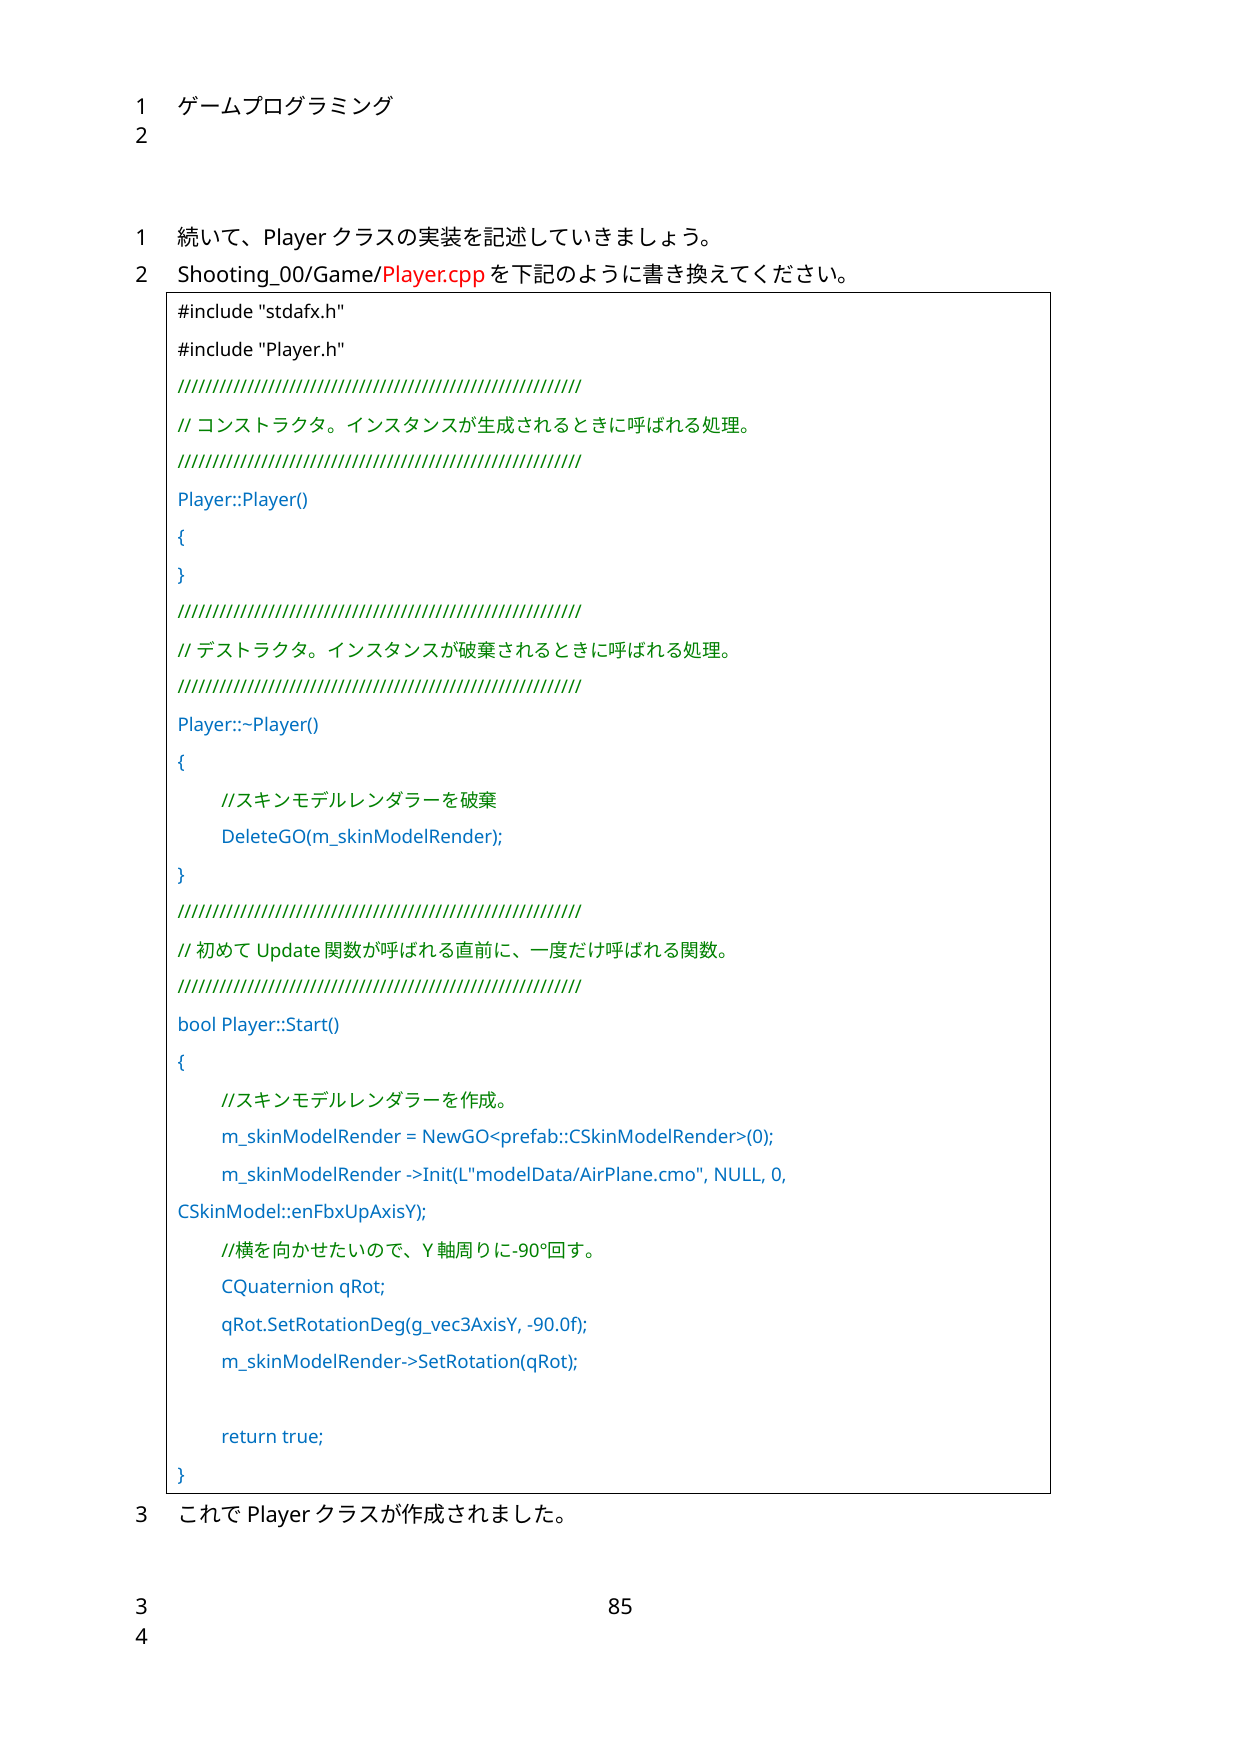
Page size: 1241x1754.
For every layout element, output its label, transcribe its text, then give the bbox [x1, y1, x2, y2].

text これでPlayerクラスが作成されました。 [177, 1494, 1063, 1531]
table_header #include "stdafx.h" #include "Player.h" ////////////////////////////////////////////////////////// // コンストラクタ。インスタンスが生成されるときに呼ばれる処理。 ////////////////////////////////////////////////////////// Player::Player() { } ////////////////////////////////////////////////////////// // デストラクタ。インスタンスが破棄されるときに呼ばれる処理。 ////////////////////////////////////////////////////////// Player::~Player() { //スキンモデルレンダラーを破棄 DeleteGO(m_skinModelRender); } ////////////////////////////////////////////////////////// // 初めてUpdate関数が呼ばれる直前に、一度だけ呼ばれる関数。 ////////////////////////////////////////////////////////// bool Player::Start() { //スキンモデルレンダラーを作成。 m_skinModelRender = NewGO<prefab::CSkinModelRender>(0); m_skinModelRender ->Init(L"modelData/AirPlane.cmo", NULL, 0, CSkinModel::enFbxUpAxisY); //横を向かせたいので、Y軸周りに-90°回す。 CQuaternion qRot; qRot.SetRotationDeg(g_vec3AxisY, -90.0f); m_skinModelRender->SetRotation(qRot); return true; } [167, 293, 1050, 1493]
text Shooting_00/Game/Player.cppを下記のように書き換えてください。 [177, 254, 1063, 292]
text 続いて、Playerクラスの実装を記述していきましょう。 [177, 217, 1063, 254]
